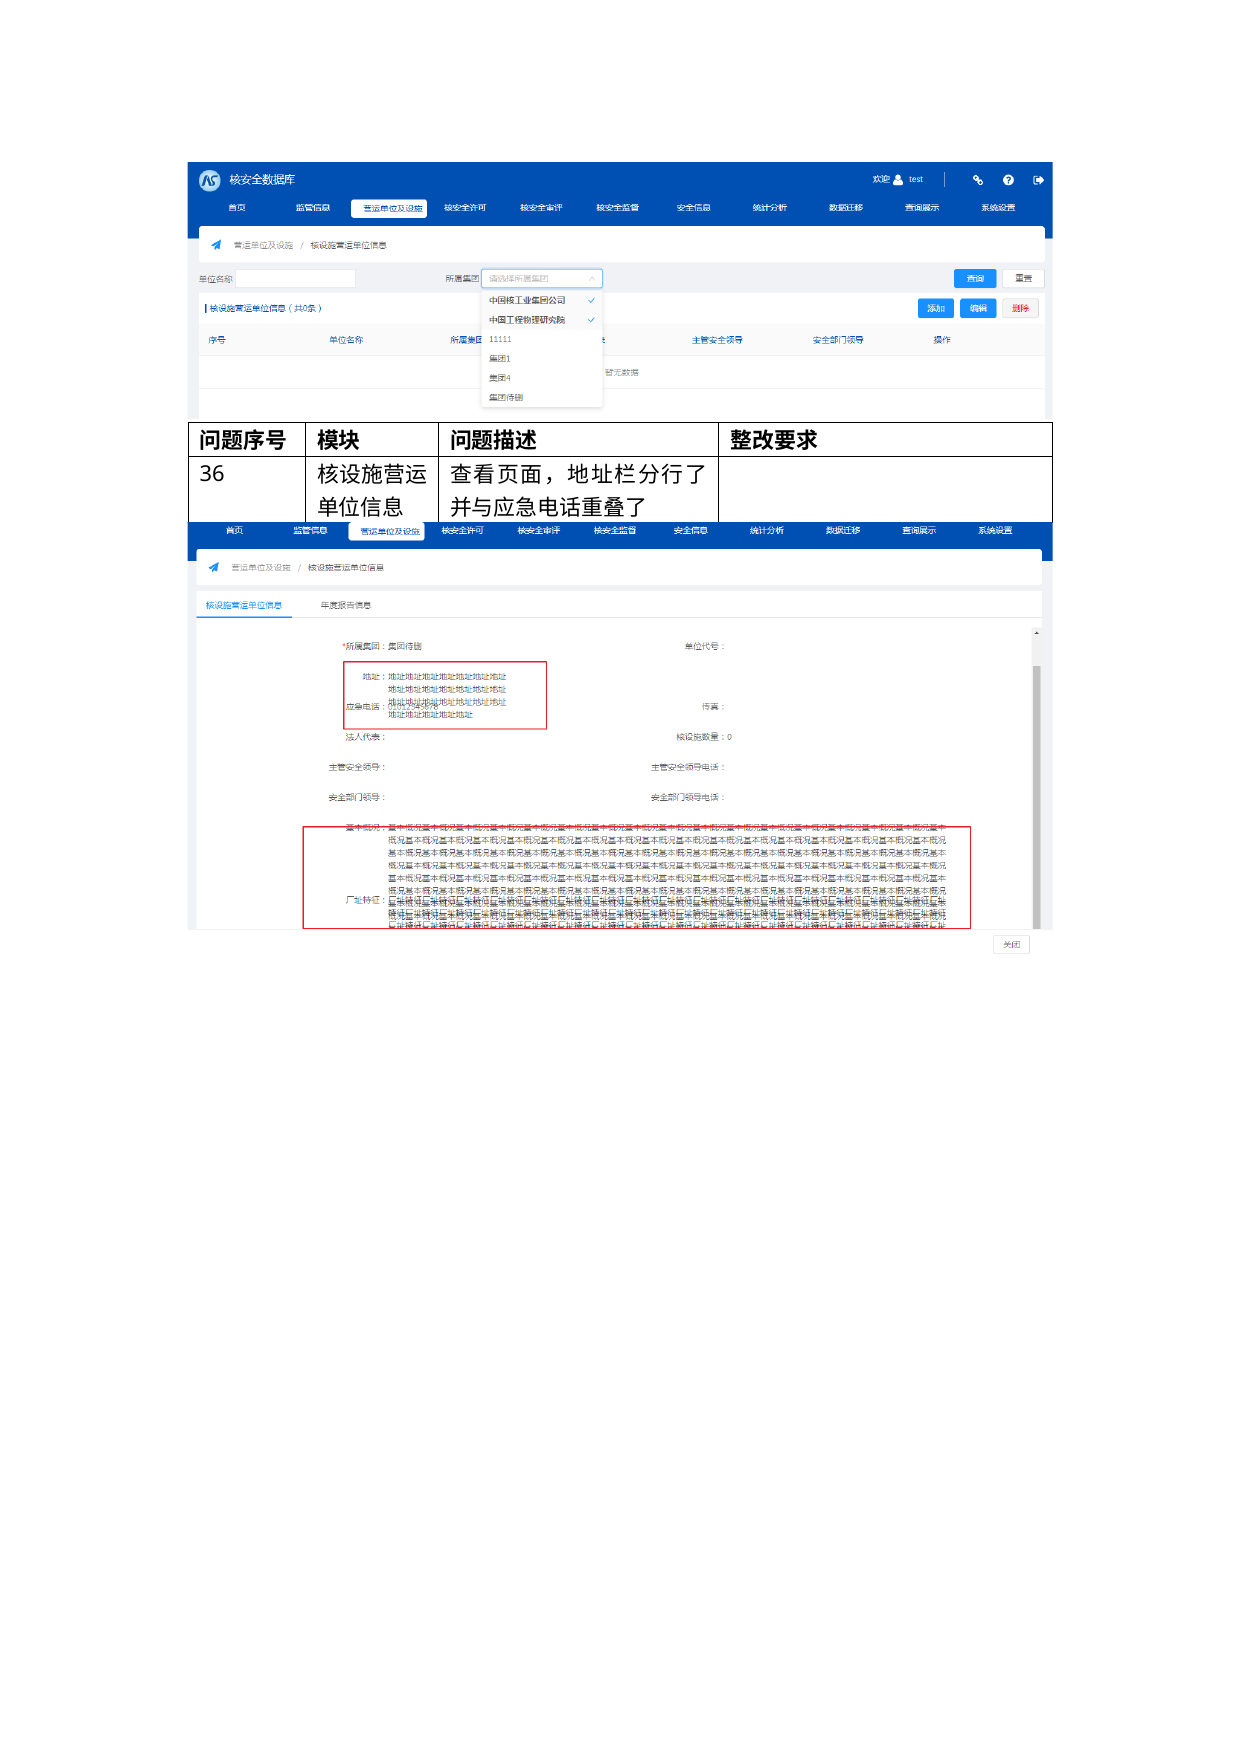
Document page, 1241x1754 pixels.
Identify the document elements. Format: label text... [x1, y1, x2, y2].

table_header 问题序号 [189, 423, 305, 456]
table_cell [719, 457, 1052, 522]
table_header 问题描述 [439, 423, 718, 456]
table_cell [189, 457, 305, 522]
table_header 模块 [306, 423, 438, 456]
table_header 整改要求 [719, 423, 1052, 456]
table_cell 查看页面，地址栏分行了并与应急电话重叠了 [439, 457, 718, 522]
picture [187, 522, 1053, 954]
table_cell 核设施营运单位信息 [306, 457, 438, 522]
picture [187, 162, 1053, 419]
